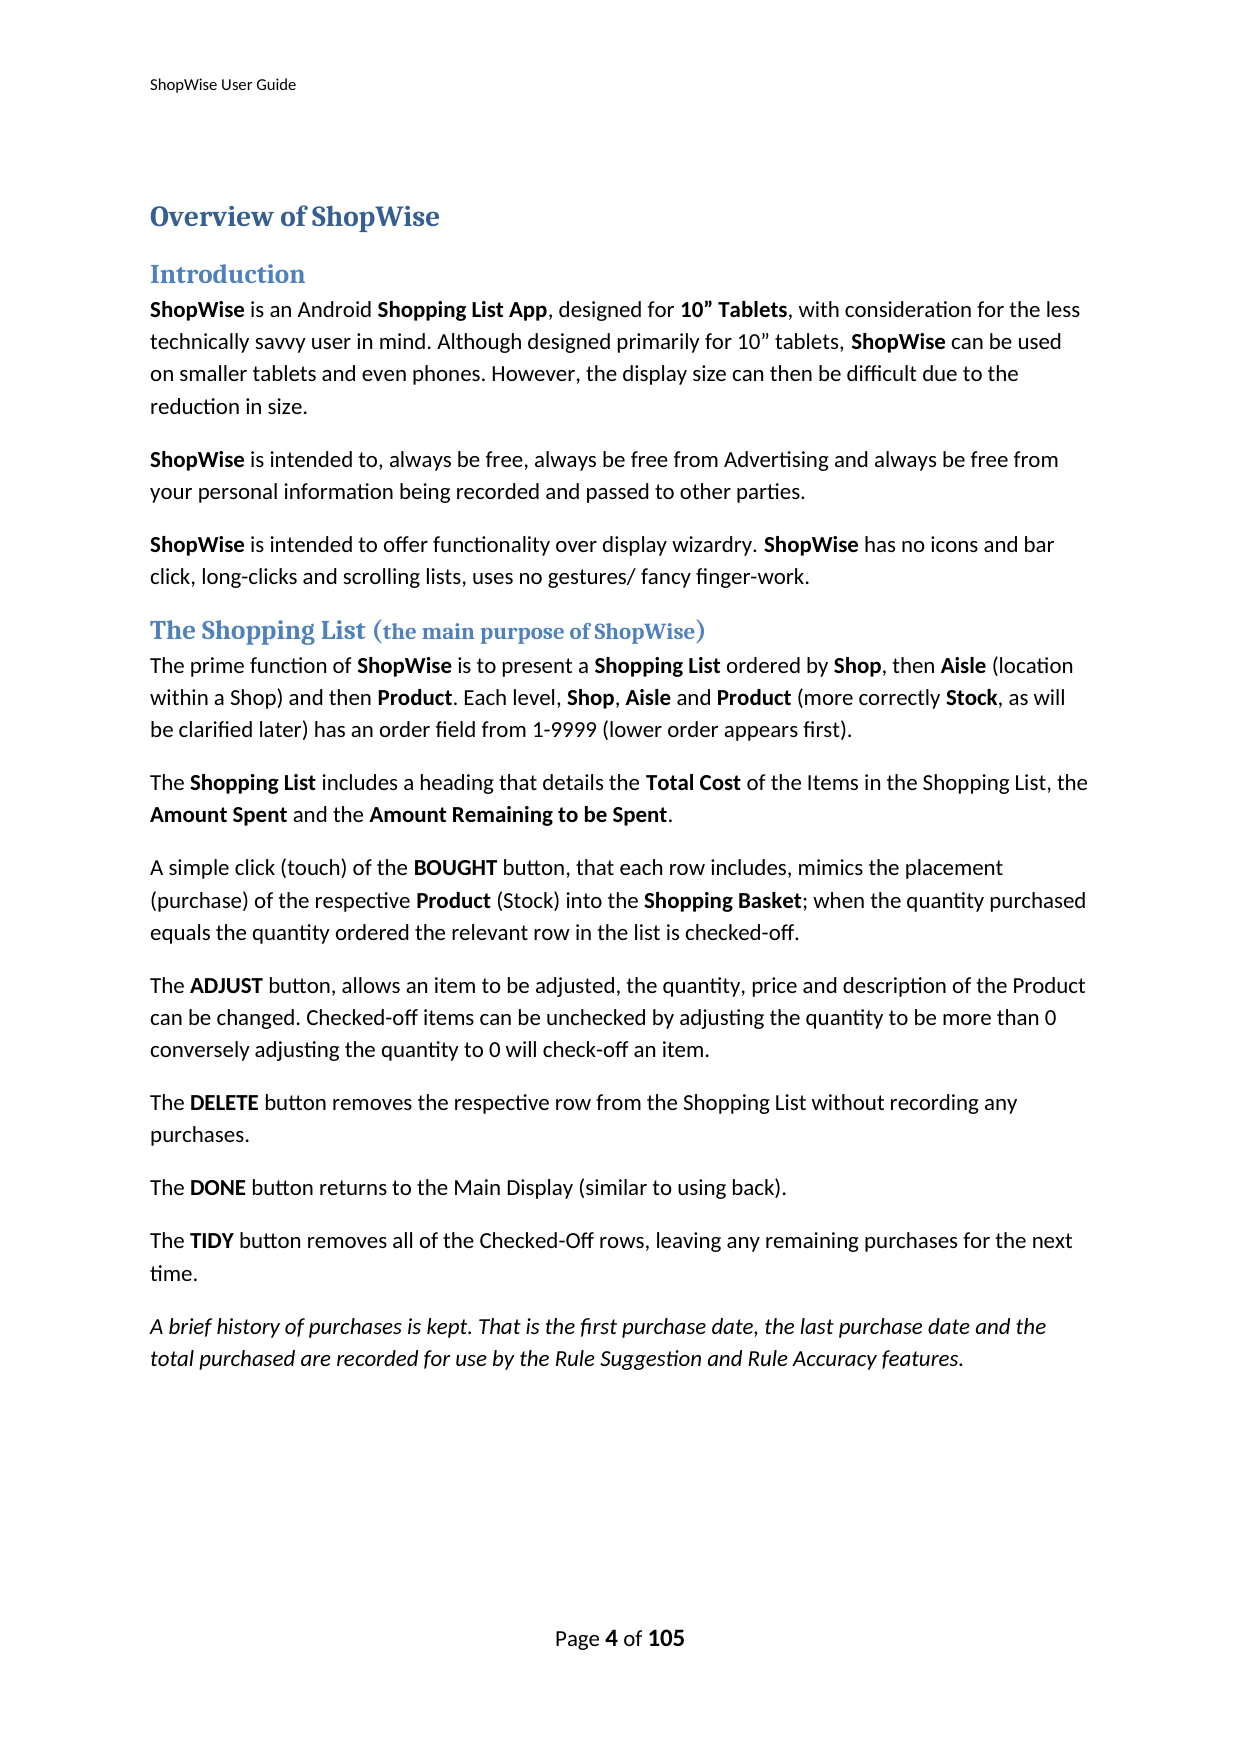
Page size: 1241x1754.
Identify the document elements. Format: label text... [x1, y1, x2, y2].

text A brief history of purchases is kept. That is the first purchase date, the last purchase date and the total purchased are recorded for use by the Rule Suggestion and Rule Accuracy features. [150, 1312, 1090, 1372]
text ShopWise is an Android Shopping List App, designed for 10” Tablets, with consideration for the less technically savvy user in mind. Although designed primarily for 10” tablets, ShopWise can be used on smaller tablets and even phones. However, the display size can then be difficult due to the reduction in size. [150, 295, 1090, 420]
text ShopWise is intended to offer functionality over display wizardry. ShopWise has no icons and bar click, long-clicks and scrolling lists, uses no gestures/ fancy finger-work. [150, 530, 1090, 590]
text A simple click (touch) of the BOUGHT button, that each row includes, mimics the placement (purchase) of the respective Product (Stock) into the Shopping Basket; when the quantity purchased equals the quantity ordered the relevant row in the list is checked-off. [150, 853, 1090, 946]
text The DONE button returns to the Main Display (similar to using back). [150, 1173, 1090, 1202]
subtitle Overview of ShopWise [150, 200, 1090, 234]
subtitle The Shopping List (the main purpose of ShopWise) [150, 615, 1090, 646]
text The TIDY button removes all of the Checked-Off rows, leaving any remaining purchases for the next time. [150, 1227, 1090, 1287]
text The prime function of ShopWise is to present a Shopping List ordered by Shop, then Aisle (location within a Shop) and then Product. Each level, Shop, Aisle and Product (more correctly Stock, as will be clarified later) has an order field from 1-9999 (lower order appears first). [150, 651, 1090, 743]
text The DELETE button removes the respective row from the Shopping List without recording any purchases. [150, 1088, 1090, 1148]
text The Shopping List includes a heading that details the Total Cost of the Items in the Shopping List, the Amount Spent and the Amount Remaining to be Spent. [150, 768, 1090, 828]
subtitle Introduction [150, 259, 1090, 291]
text ShopWise is intended to, always be free, always be free from Advertising and always be free from your personal information being recorded and passed to other parties. [150, 445, 1090, 505]
text The ADJUST button, allows an item to be adjusted, the quantity, price and description of the Product can be changed. Checked-off items can be unchecked by adjusting the quantity to be more than 0 conversely adjusting the quantity to 0 will check-off an item. [150, 971, 1090, 1063]
